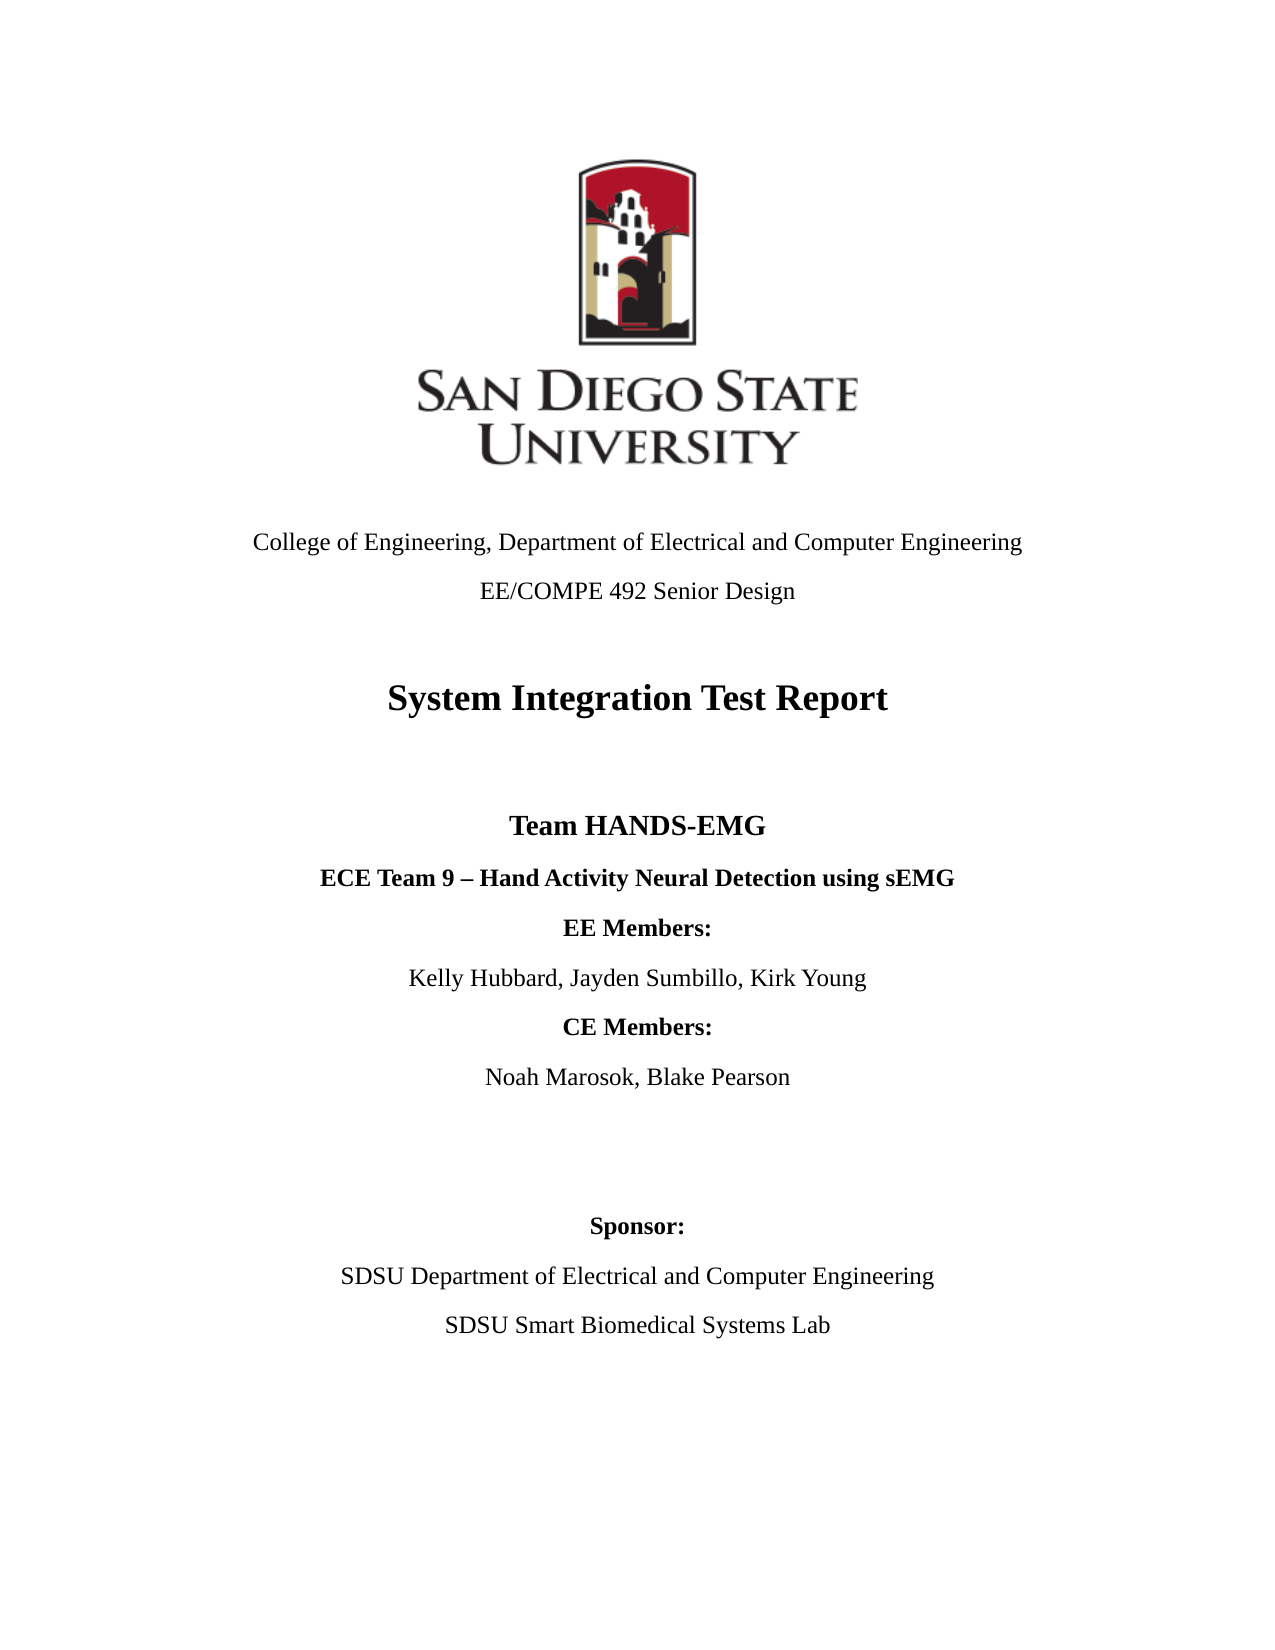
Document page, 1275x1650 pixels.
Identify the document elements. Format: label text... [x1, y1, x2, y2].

text Team HANDS-EMG [150, 808, 1125, 842]
text SDSU Department of Electrical and Computer Engineering [150, 1261, 1125, 1289]
text SDSU Smart Biomedical Systems Lab [150, 1311, 1125, 1339]
text Kelly Hubbard, Jayden Sumbillo, Kirk Young [150, 963, 1125, 991]
text CE Members: [150, 1012, 1125, 1041]
text Sponsor: [150, 1211, 1125, 1240]
text EE Members: [150, 913, 1125, 942]
text System Integration Test Report [150, 676, 1125, 719]
text EE/COMPE 492 Senior Design [150, 576, 1125, 605]
text College of Engineering, Department of Electrical and Computer Engineering [150, 527, 1125, 555]
text Noah Marosok, Blake Pearson [150, 1062, 1125, 1091]
picture [409, 150, 866, 506]
text ECE Team 9 – Hand Activity Neural Detection using sEMG [150, 863, 1125, 892]
